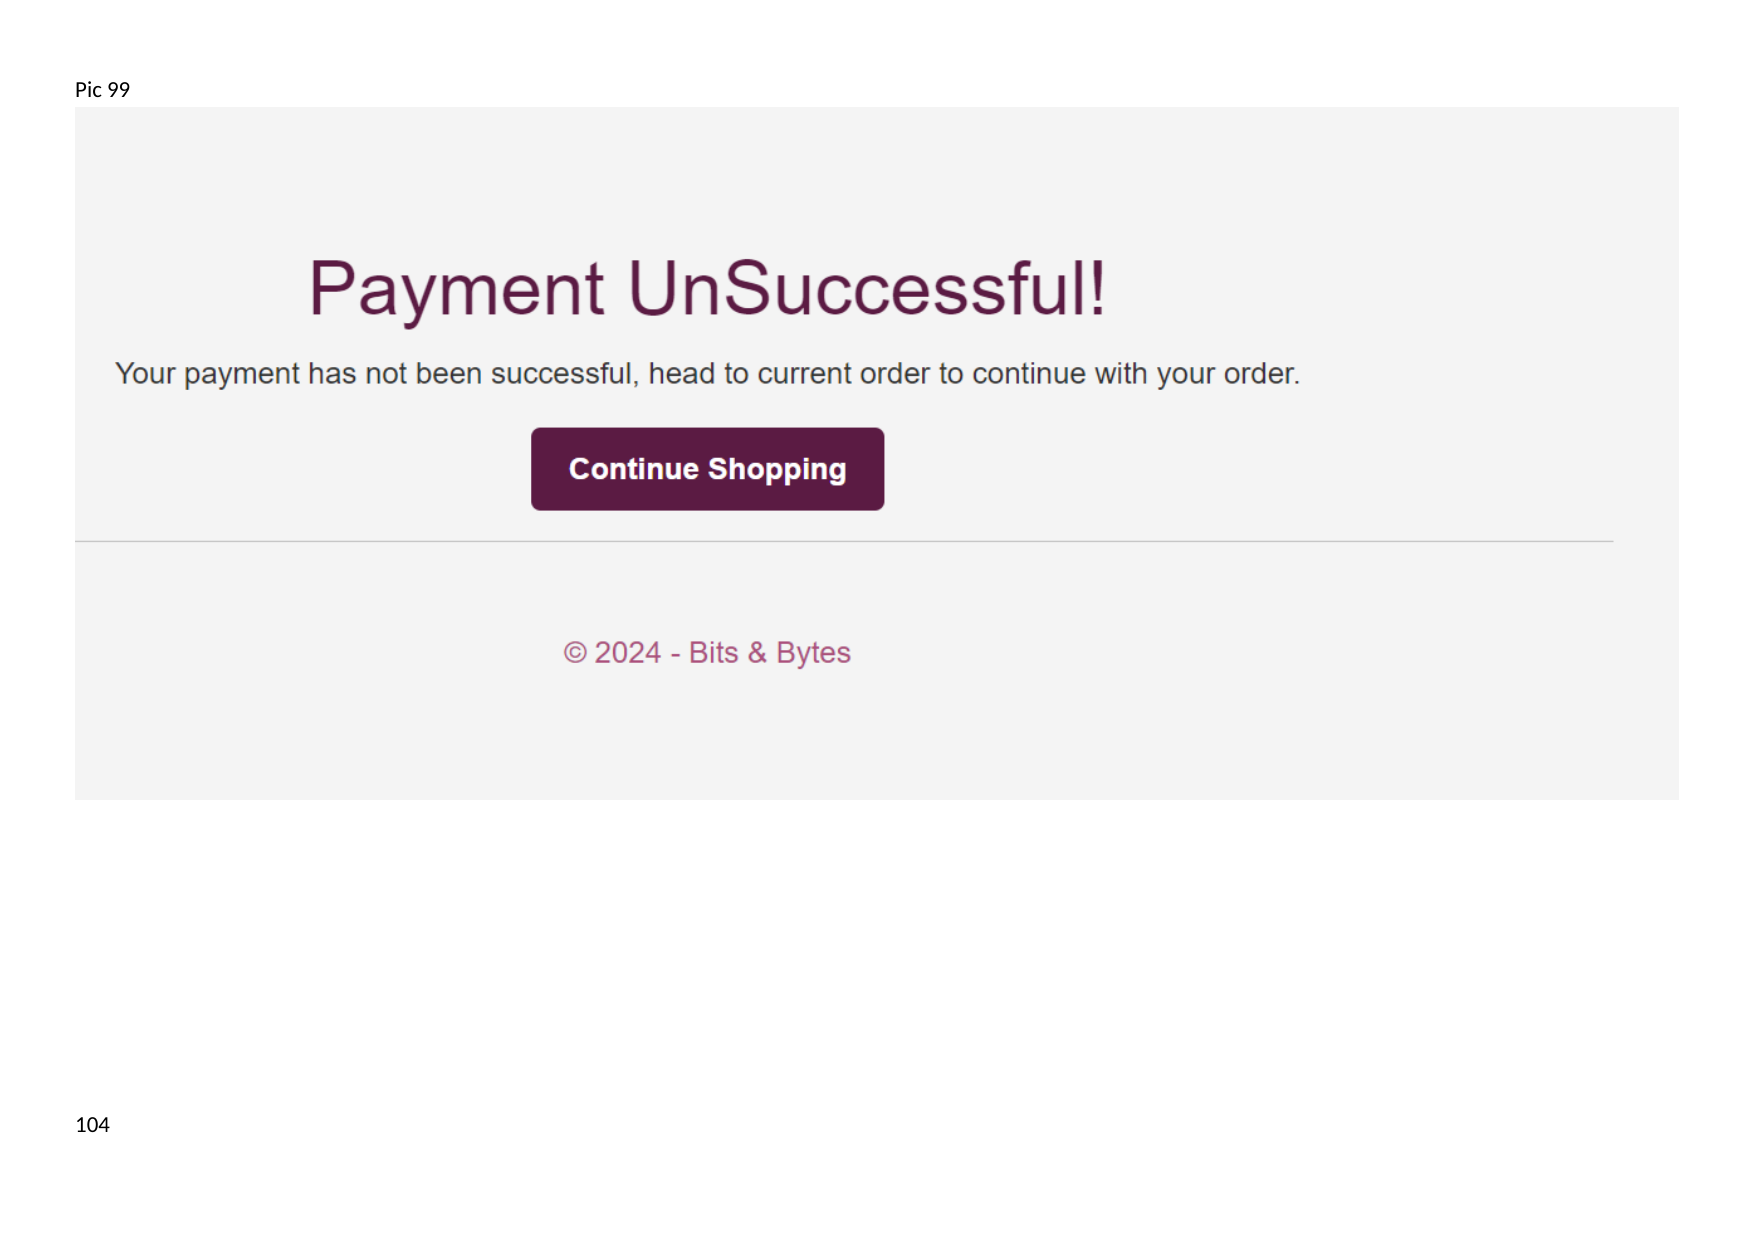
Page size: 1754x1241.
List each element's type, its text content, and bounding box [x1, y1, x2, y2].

text Pic 99 [75, 75, 1679, 107]
picture [75, 107, 1679, 800]
